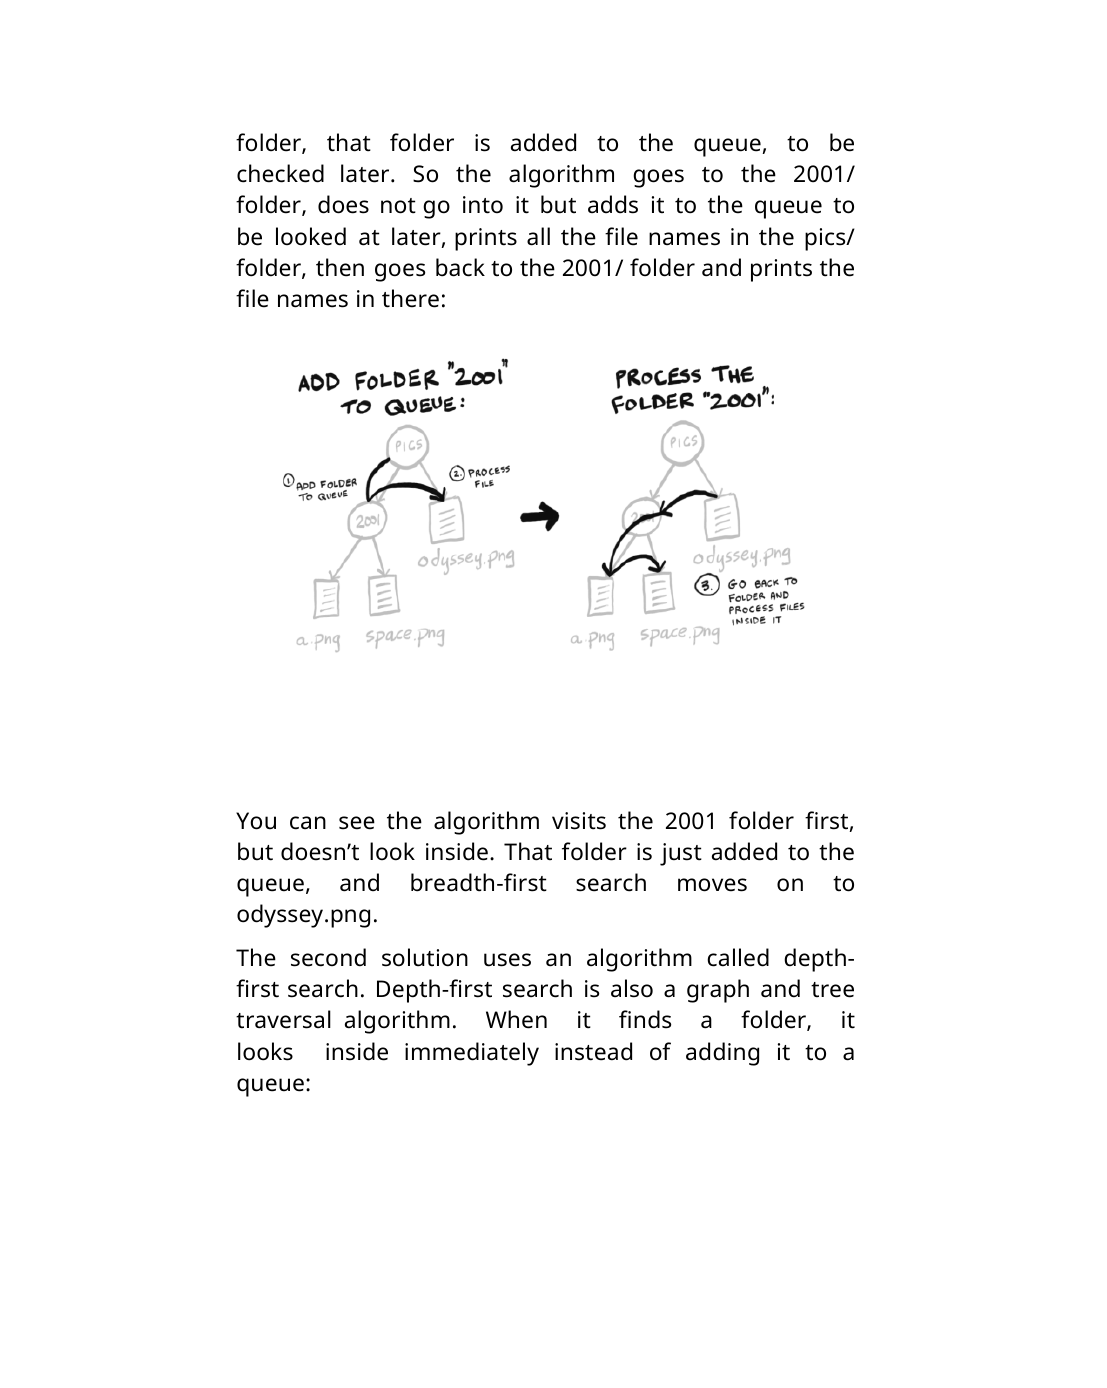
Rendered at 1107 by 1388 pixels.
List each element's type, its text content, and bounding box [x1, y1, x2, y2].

picture [236, 314, 841, 745]
text folder, that folder is added to the queue, to be checked later. So the algorithm goes to the 2001/ folder, does not go into it but adds it to the queue to be looked at later, prints all the file names in the pics/ folder, then goes back to the 2001/ folder and prints the file names in there: [236, 127, 855, 314]
text You can see the algorithm visits the 2001 folder first, but doesn’t look inside. That folder is just added to the queue, and breadth-first search moves on to odyssey.png. [236, 805, 855, 930]
text The second solution uses an algorithm called depth-first search. Depth-first search is also a graph and tree traversal algorithm. When it finds a folder, it looks inside immediately instead of adding it to a queue: [236, 942, 855, 1098]
